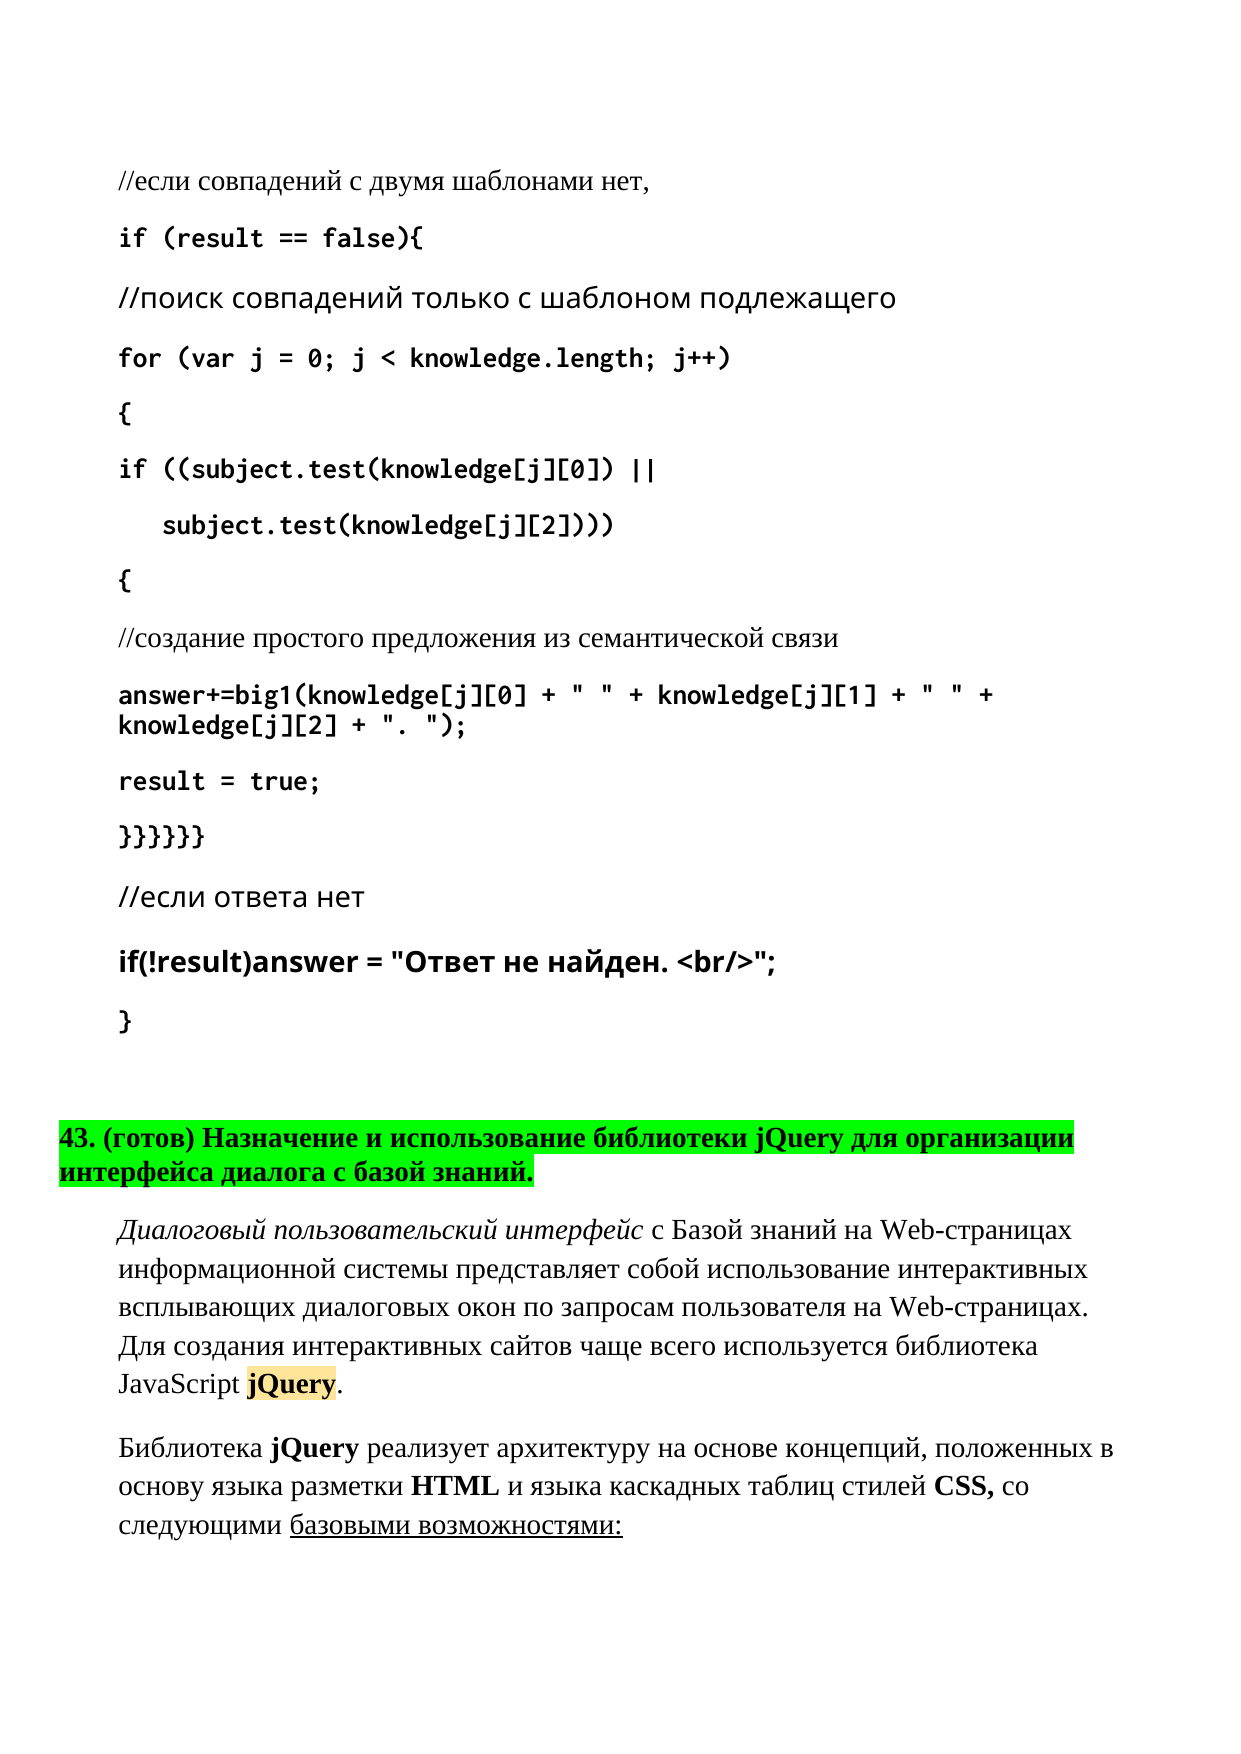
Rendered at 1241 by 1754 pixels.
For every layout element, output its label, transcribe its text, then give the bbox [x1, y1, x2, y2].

text { [118, 565, 1181, 596]
text if ((subject.test(knowledge[j][0]) || [118, 454, 1181, 484]
title 43. (готов) Назначение и использование библиотеки jQuery для организации интерфейса диалога с базой знаний. [534, 1120, 1181, 1187]
text Библиотека jQuery реализует архитектуру на основе концепций, положенных в основу языка разметки HTML и языка каскадных таблиц стилей CSS, со следующими базовыми возможностями: [118, 1430, 1121, 1541]
text result = true; [118, 765, 1181, 796]
text //поиск совпадений только с шаблоном подлежащего [118, 278, 1181, 317]
text }}}}}} [118, 821, 1181, 852]
text { [118, 398, 1181, 429]
text Диалоговый пользовательский интерфейс с Базой знаний на Web-страницах информационной системы представляет собой использование интерактивных всплывающих диалоговых окон по запросам пользователя на Web-страницах. Для создания интерактивных сайтов чаще всего используется библиотека JavaScript jQuery. [118, 1212, 1121, 1400]
text if(!result)answer = "Ответ не найден. <br/>"; [118, 941, 1181, 981]
text //создание простого предложения из семантической связи [118, 621, 1181, 654]
text for (var j = 0; j < knowledge.length; j++) [118, 342, 1181, 373]
text answer+=big1(knowledge[j][0] + " " + knowledge[j][1] + " " + knowledge[j][2] + ". "); [118, 679, 1181, 740]
text } [118, 1006, 1181, 1037]
text if (result == false){ [118, 222, 1181, 253]
text //если совпадений с двумя шаблонами нет, [118, 163, 1181, 197]
text subject.test(knowledge[j][2]))) [118, 509, 1181, 540]
text //если ответа нет [118, 877, 1181, 916]
